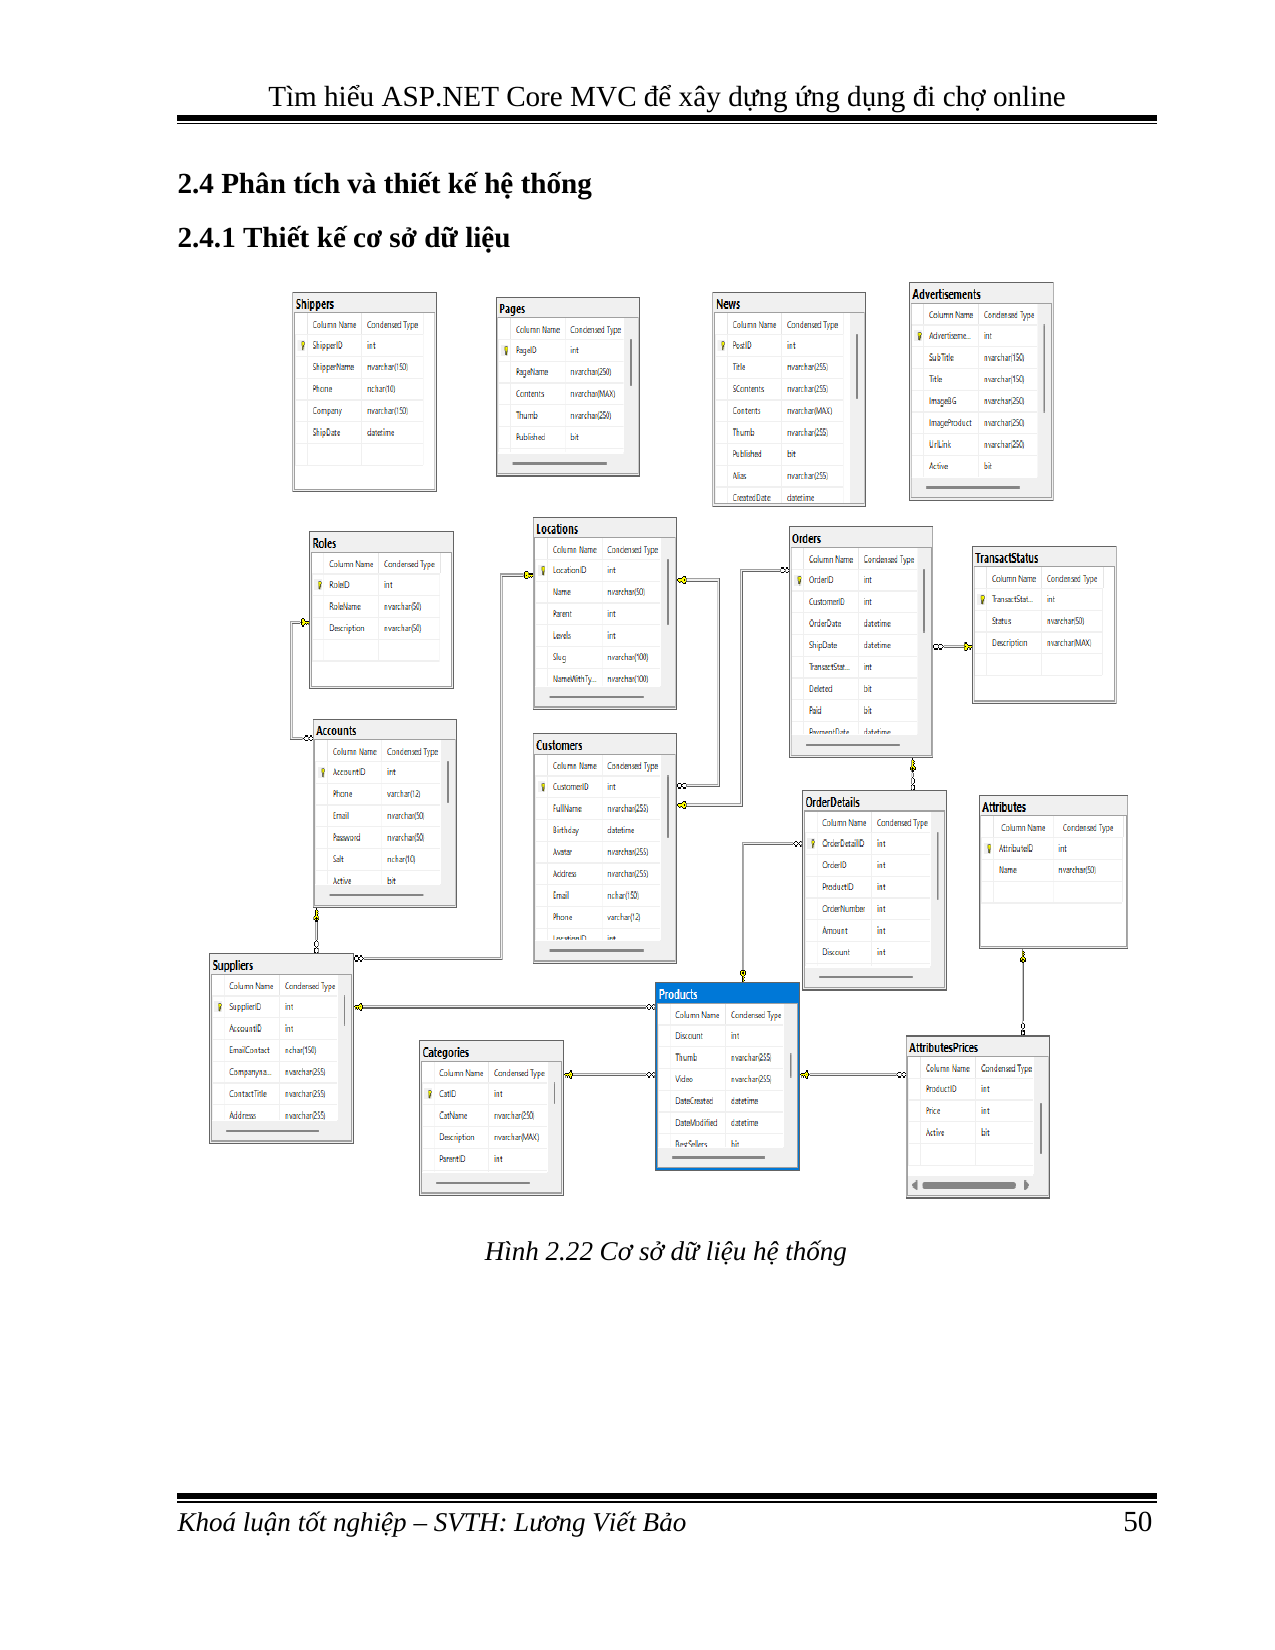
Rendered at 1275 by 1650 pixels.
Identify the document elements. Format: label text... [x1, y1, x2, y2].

text Hình 2.22 Cơ sở dữ liệu hệ thống [177, 1236, 1157, 1267]
subtitle 2.4.1 Thiết kế cơ sở dữ liệu [177, 221, 1157, 254]
subtitle 2.4 Phân tích và thiết kế hệ thống [177, 166, 1157, 199]
picture [177, 268, 1143, 1222]
